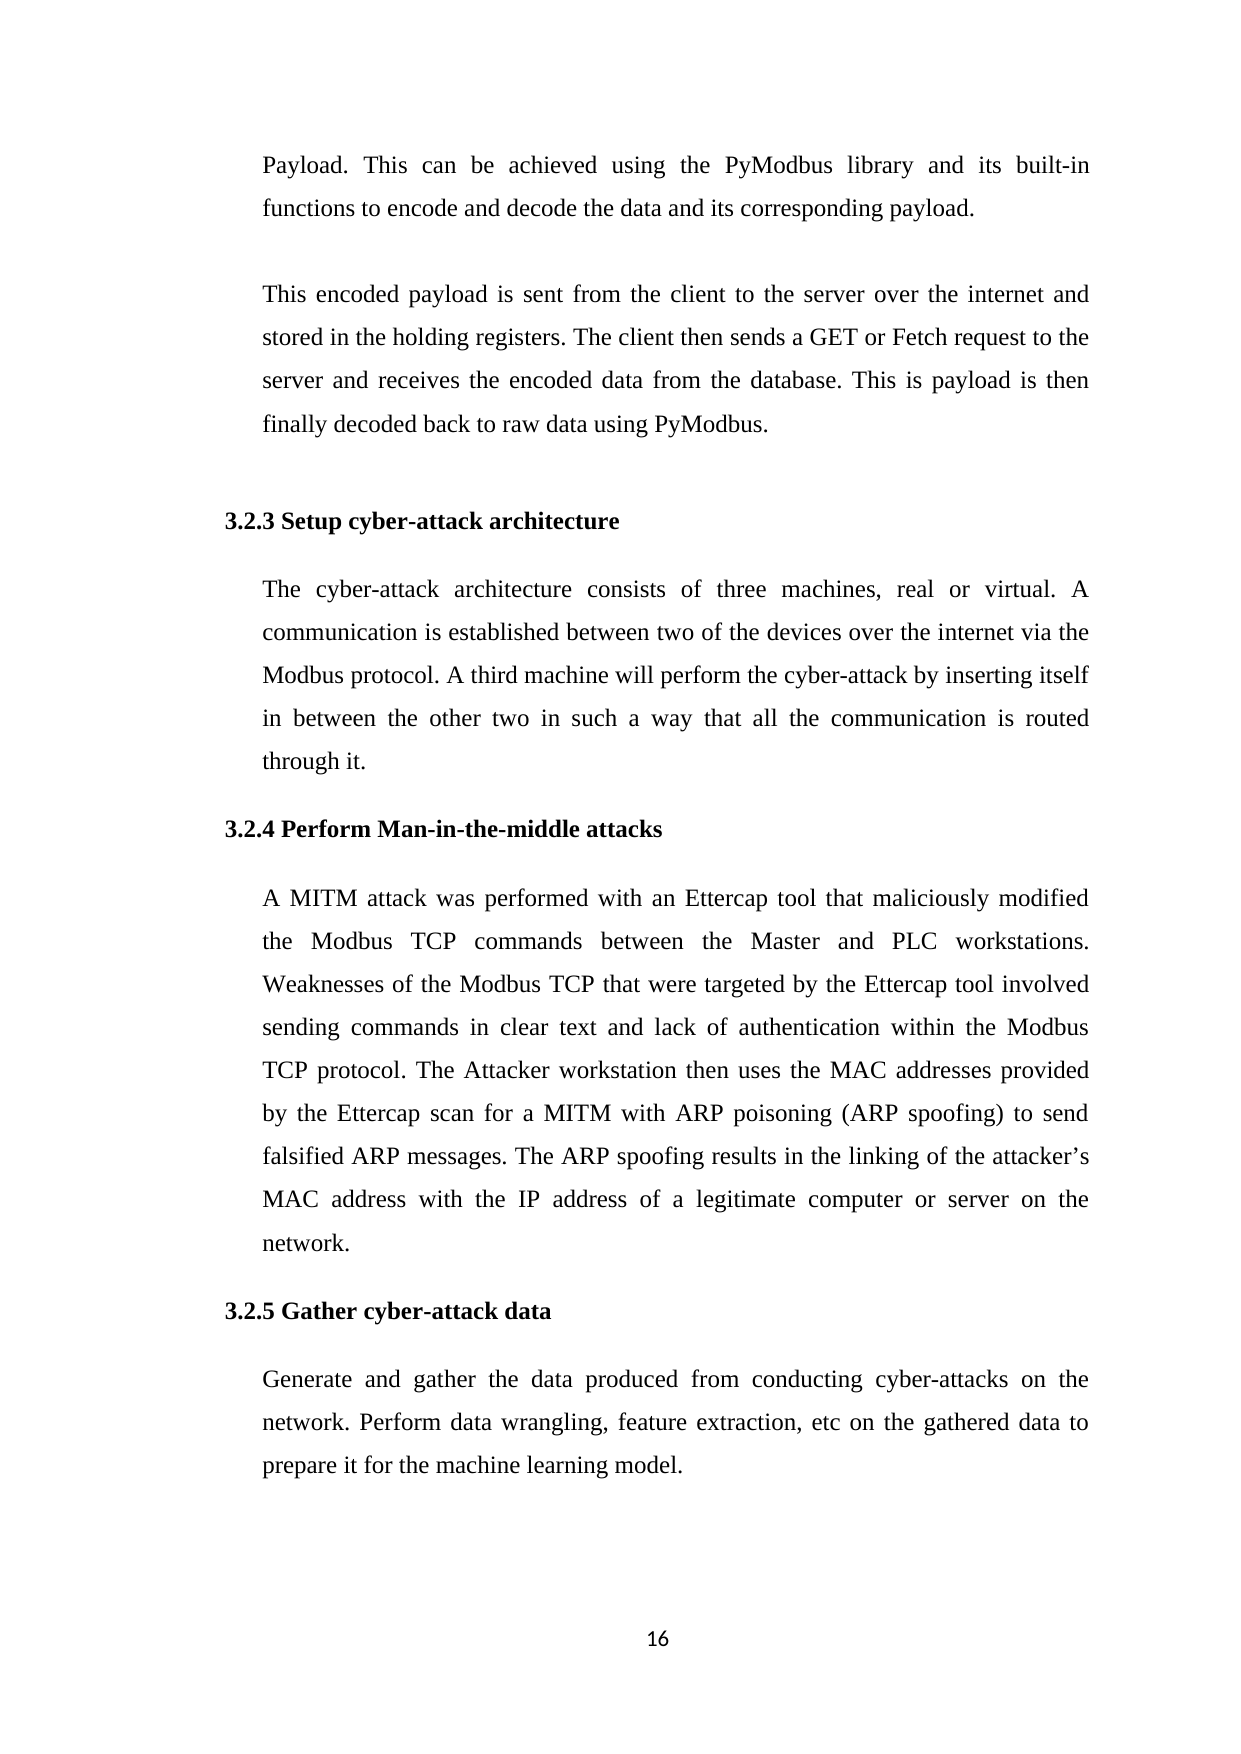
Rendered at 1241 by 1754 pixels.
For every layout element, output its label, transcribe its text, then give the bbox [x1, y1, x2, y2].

subtitle 3.2.4 Perform Man-in-the-middle attacks [224, 814, 1090, 843]
subtitle 3.2.3 Setup cyber-attack architecture [224, 506, 1090, 534]
text The cyber-attack architecture consists of three machines, real or virtual. A communication is established between two of the devices over the internet via the Modbus protocol. A third machine will perform the cyber-attack by inserting itself in between the other two in such a way that all the communication is routed through it. [262, 574, 1090, 775]
text This encoded payload is sent from the client to the server over the internet and stored in the holding registers. The client then sends a GET or Fetch request to the server and receives the encoded data from the database. This is payload is then finally decoded back to raw data using PyModbus. [262, 279, 1090, 437]
text Generate and gather the data produced from conducting cyber-attacks on the network. Perform data wrangling, feature extraction, etc on the gathered data to prepare it for the machine learning model. [262, 1364, 1090, 1479]
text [262, 150, 1090, 222]
text A MITM attack was performed with an Ettercap tool that maliciously modified the Modbus TCP commands between the Master and PLC workstations. Weaknesses of the Modbus TCP that were targeted by the Ettercap tool involved sending commands in clear text and lack of authentication within the Modbus TCP protocol. The Attacker workstation then uses the MAC addresses provided by the Ettercap scan for a MITM with ARP poisoning (ARP spoofing) to send falsified ARP messages. The ARP spoofing results in the linking of the attacker’s MAC address with the IP address of a legitimate computer or server on the network. [262, 883, 1090, 1256]
subtitle 3.2.5 Gather cyber-attack data [224, 1296, 1090, 1324]
